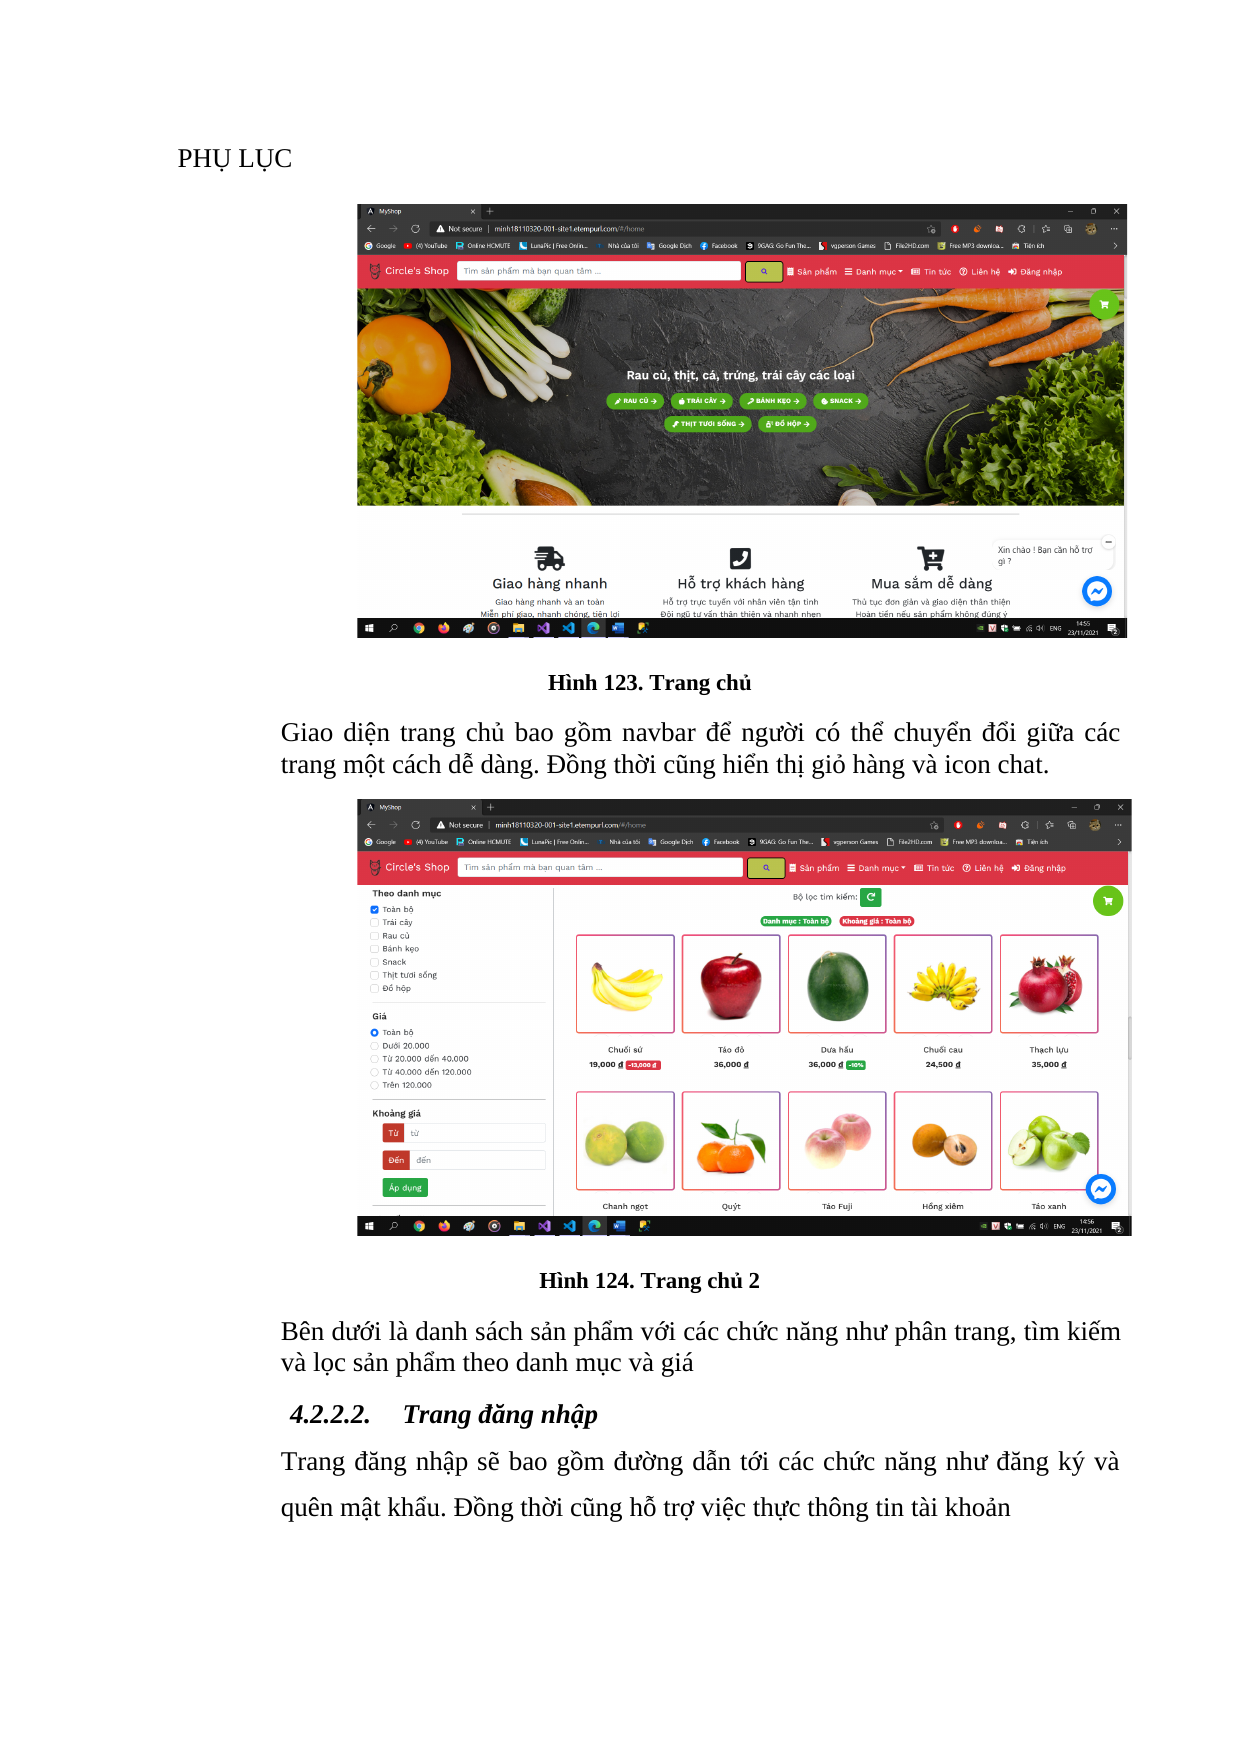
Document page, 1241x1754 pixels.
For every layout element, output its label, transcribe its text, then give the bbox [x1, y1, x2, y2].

text Bên dưới là danh sách sản phẩm với các chức năng như phân trang, tìm kiếm và lọc sản phẩm theo danh mục và giá [177, 1315, 1122, 1377]
text Giao diện trang chủ bao gồm navbar để người có thể chuyển đổi giữa các trang một cách dễ dàng. Đồng thời cũng hiển thị giỏ hàng và icon chat. [266, 717, 1122, 779]
picture [357, 799, 1132, 1236]
list Trang đăng nhập [290, 1398, 1122, 1429]
list Trang đăng nhập sẽ bao gồm đường dẫn tới các chức năng như đăng ký và quên mật khẩu. Đồng thời cũng hỗ trợ việc thực thông tin tài khoản [281, 1444, 1122, 1522]
picture [357, 204, 1128, 638]
